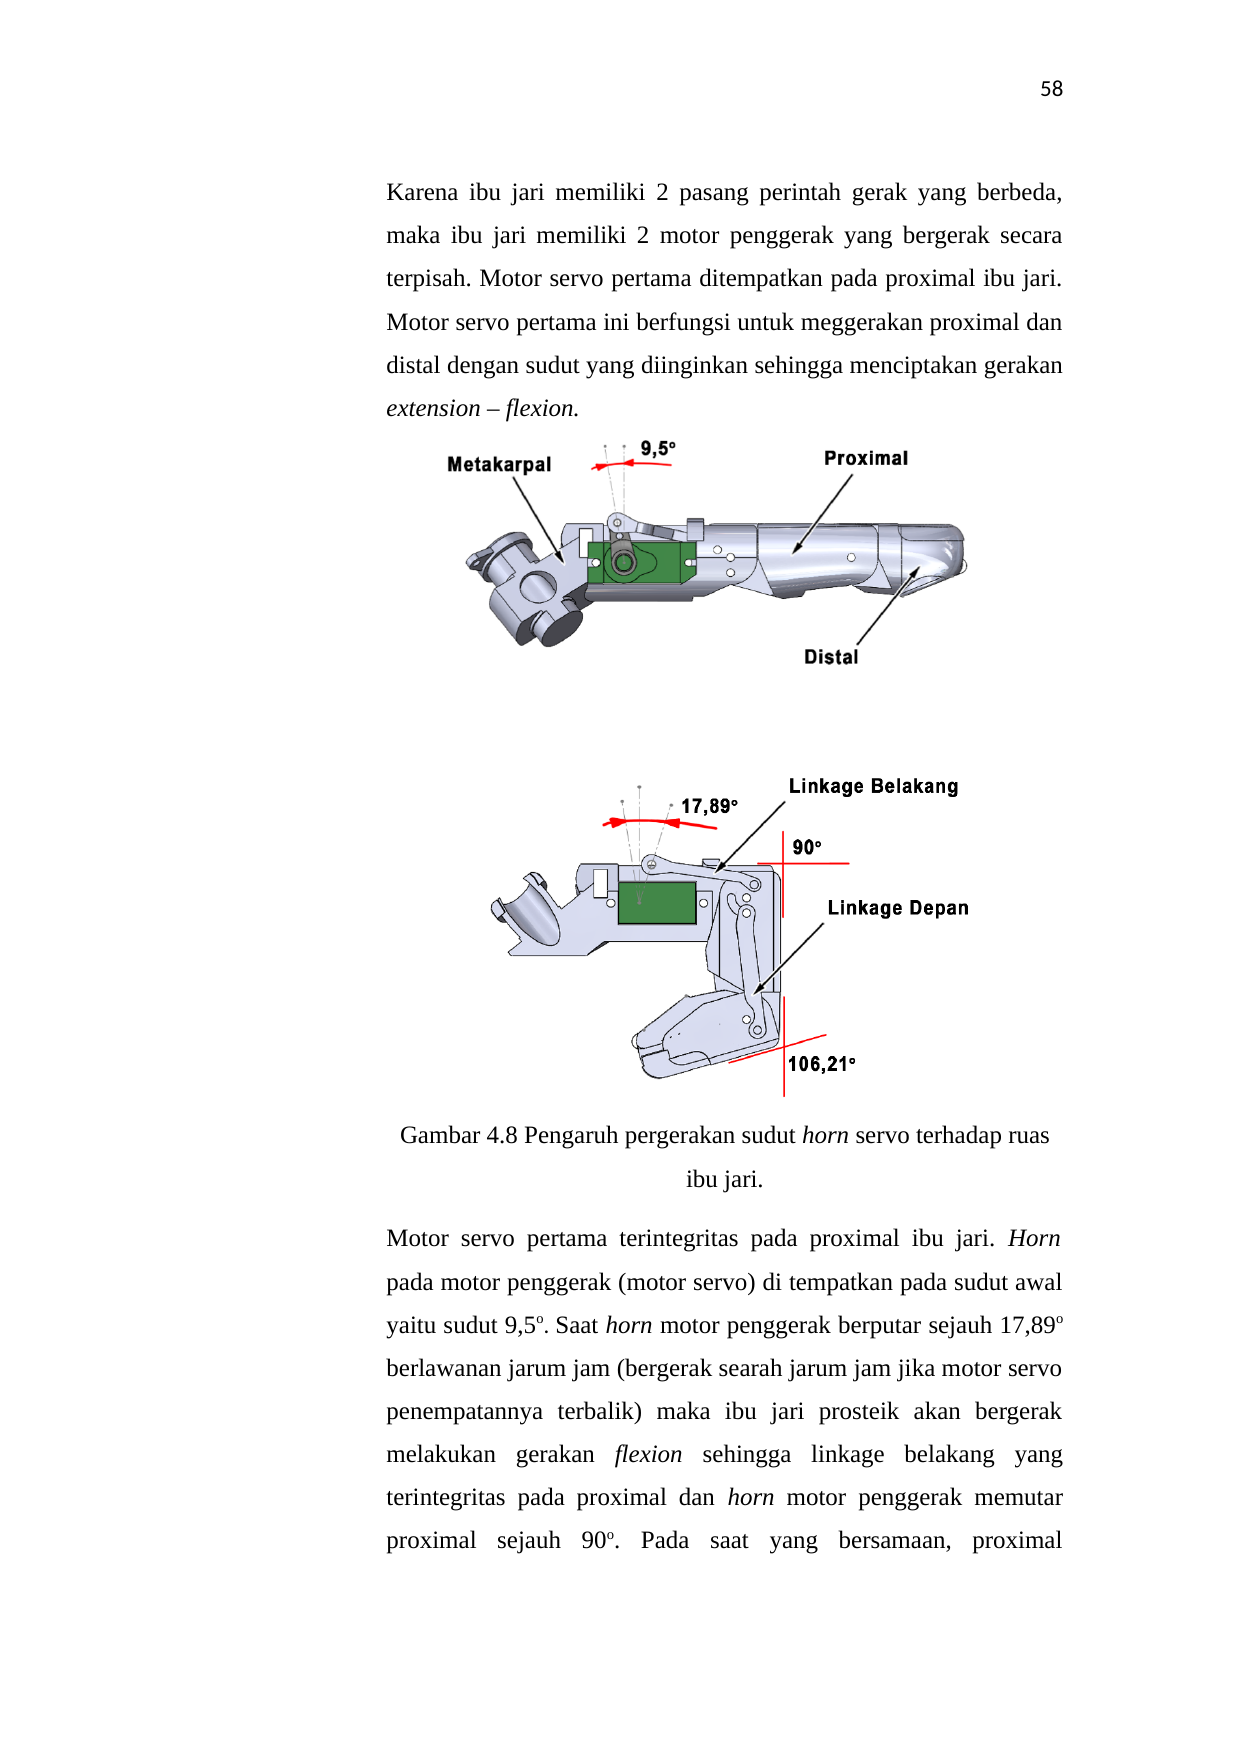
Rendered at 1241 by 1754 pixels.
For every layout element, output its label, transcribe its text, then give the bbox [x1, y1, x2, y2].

text Gambar 4.8 Pengaruh pergerakan sudut horn servo terhadap ruas ibu jari. [386, 1121, 1063, 1192]
text Karena ibu jari memiliki 2 pasang perintah gerak yang berbeda, maka ibu jari memiliki 2 motor penggerak yang bergerak secara terpisah. Motor servo pertama ditempatkan pada proximal ibu jari. Motor servo pertama ini berfungsi untuk meggerakan proximal dan distal dengan sudut yang diinginkan sehingga menciptakan gerakan extension – flexion. [386, 177, 1063, 422]
picture [426, 422, 1019, 1114]
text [386, 1223, 1063, 1554]
